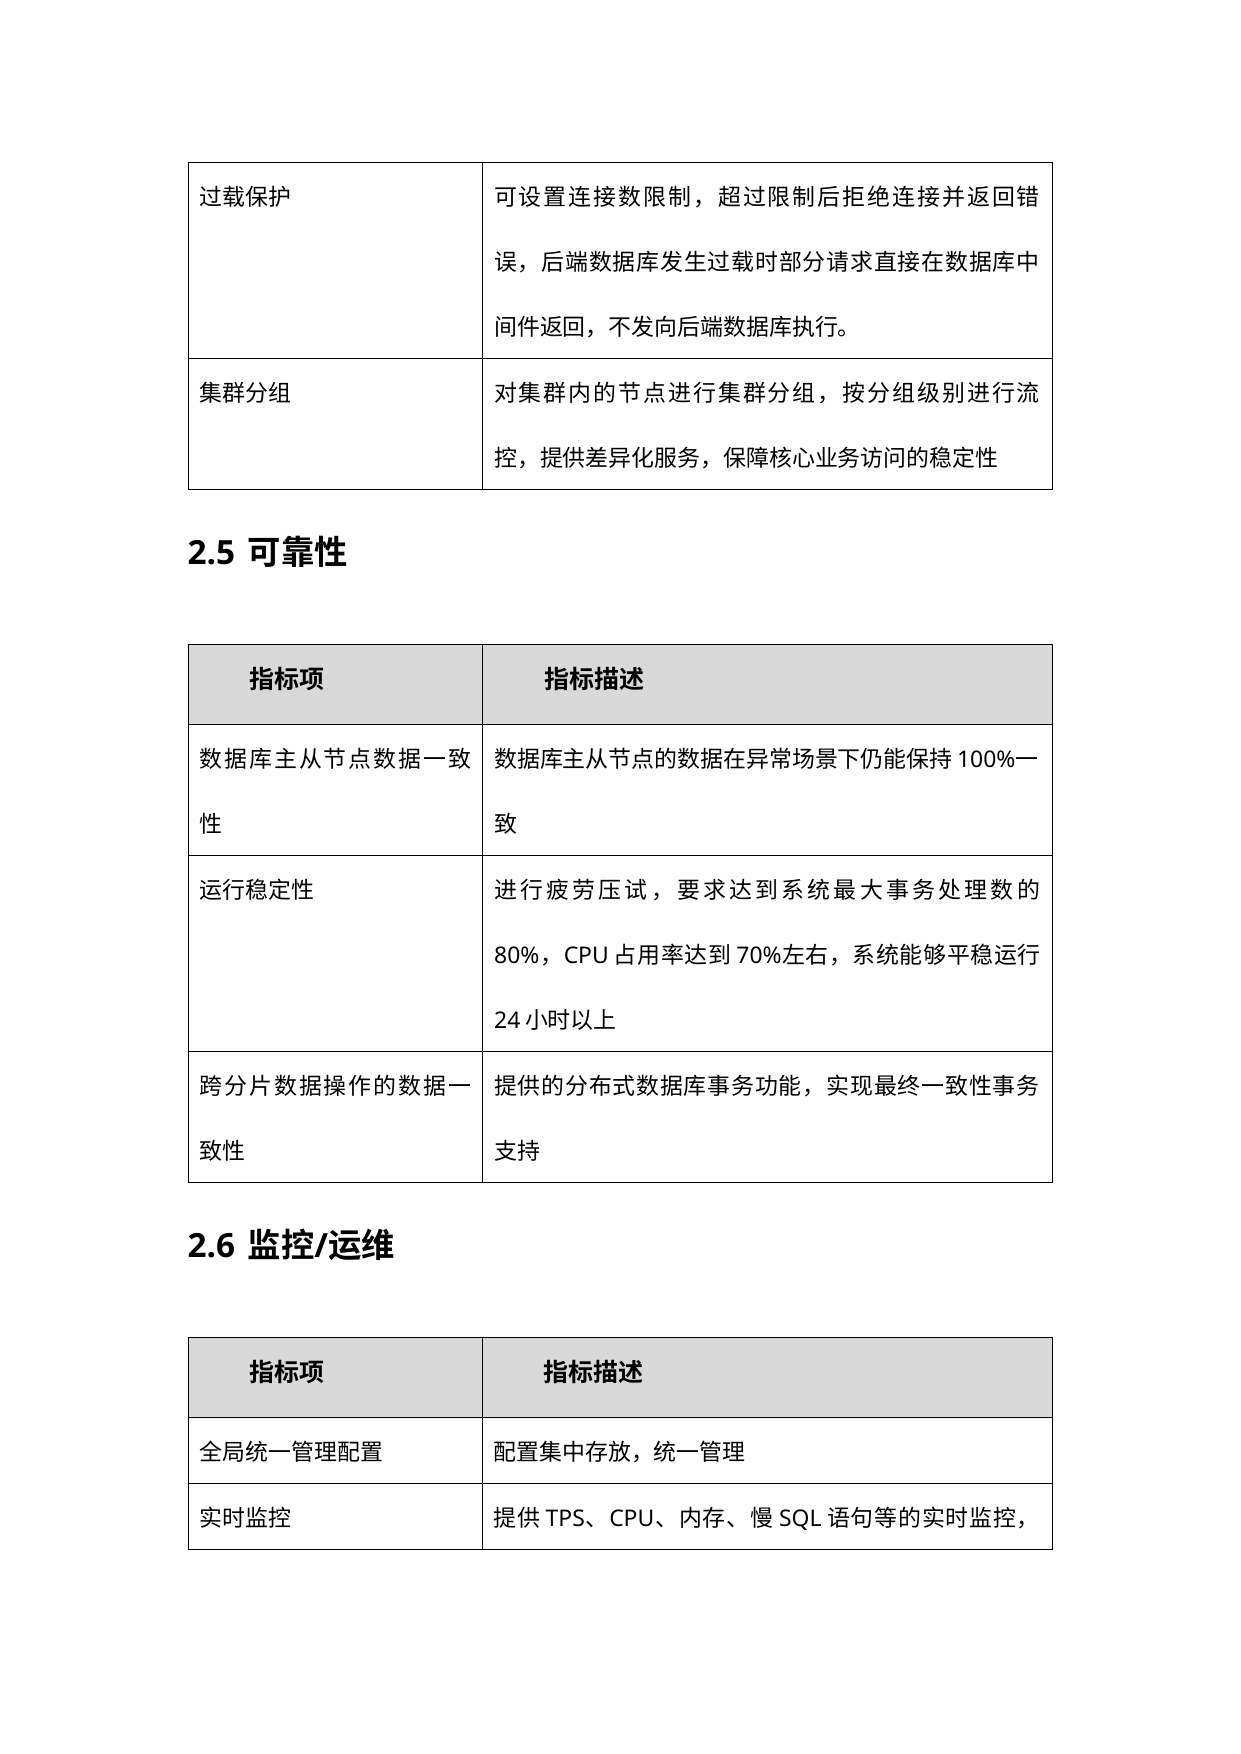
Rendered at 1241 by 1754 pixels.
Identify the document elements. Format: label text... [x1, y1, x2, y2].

table_cell 集群分组 [189, 359, 482, 489]
subtitle 监控/运维 [187, 1210, 1053, 1275]
table_header 指标项 [189, 645, 482, 724]
table_cell 可设置连接数限制，超过限制后拒绝连接并返回错误，后端数据库发生过载时部分请求直接在数据库中间件返回，不发向后端数据库执行。 [483, 163, 1052, 358]
table_cell 配置集中存放，统一管理 [483, 1418, 1052, 1483]
table_cell 运行稳定性 [189, 856, 482, 1051]
table_cell 数据库主从节点的数据在异常场景下仍能保持100%一致 [483, 725, 1052, 855]
table_header 指标描述 [483, 1338, 1052, 1417]
subtitle 可靠性 [187, 517, 1053, 582]
table_cell 数据库主从节点数据一致性 [189, 725, 482, 855]
table_cell 跨分片数据操作的数据一致性 [189, 1052, 482, 1182]
table_header 指标描述 [483, 645, 1052, 724]
table_cell 过载保护 [189, 163, 482, 358]
table_header 指标项 [189, 1338, 482, 1417]
table_cell 进行疲劳压试，要求达到系统最大事务处理数的80%，CPU占用率达到70%左右，系统能够平稳运行24小时以上 [483, 856, 1052, 1051]
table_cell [483, 1484, 1052, 1549]
table_cell 实时监控 [189, 1484, 482, 1549]
table_cell 对集群内的节点进行集群分组，按分组级别进行流控，提供差异化服务，保障核心业务访问的稳定性 [483, 359, 1052, 489]
table_cell 全局统一管理配置 [189, 1418, 482, 1483]
table_cell 提供的分布式数据库事务功能，实现最终一致性事务支持 [483, 1052, 1052, 1182]
